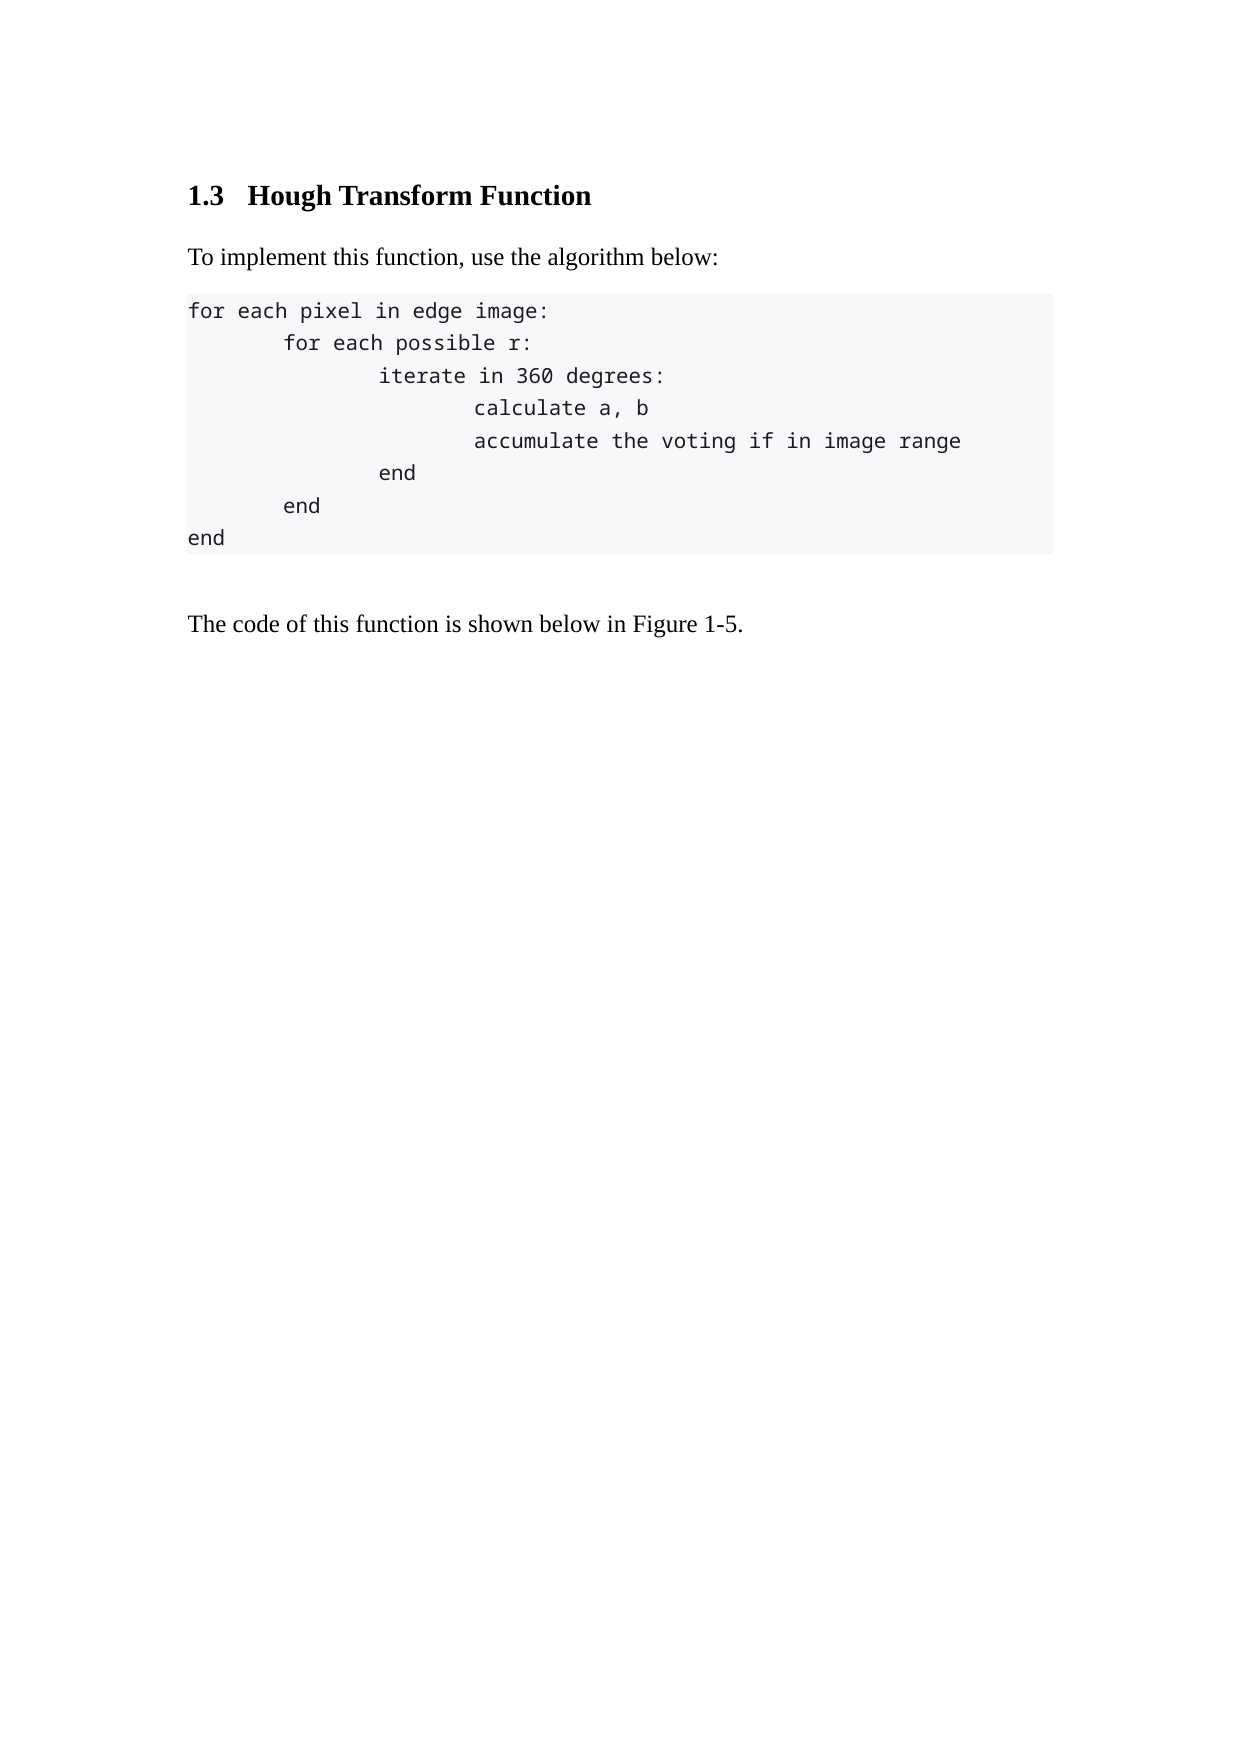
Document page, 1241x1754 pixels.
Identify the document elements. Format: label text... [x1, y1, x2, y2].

text end [187, 489, 1053, 521]
text for each pixel in edge image: [187, 294, 1053, 326]
text The code of this function is shown below in Figure 1-5. [187, 607, 1053, 640]
text iterate in 360 degrees: [187, 359, 1053, 391]
text accumulate the voting if in image range [187, 424, 1053, 456]
text end [187, 521, 1053, 554]
text To implement this function, use the algorithm below: [187, 240, 1053, 273]
text for each possible r: [187, 326, 1053, 359]
text calculate a, b [187, 391, 1053, 424]
text end [187, 456, 1053, 489]
subtitle Hough Transform Function [187, 162, 1053, 227]
